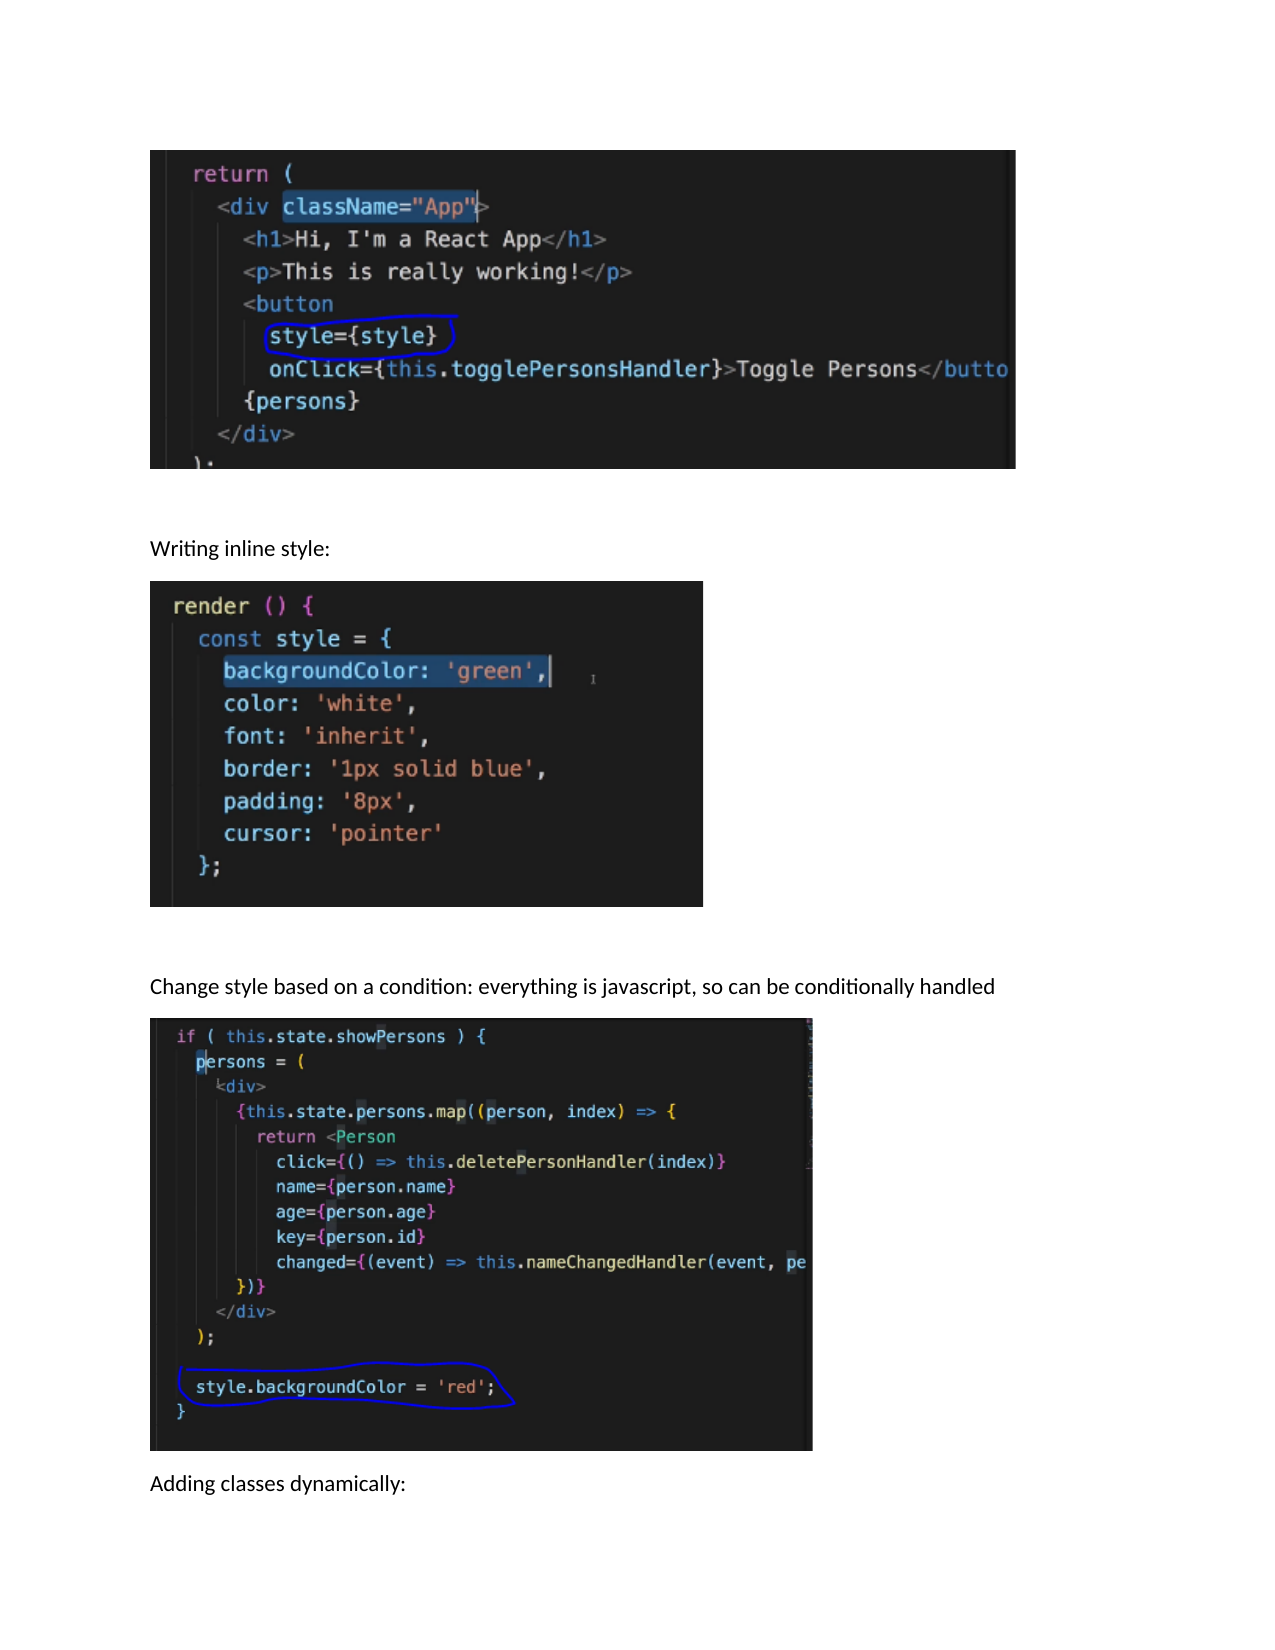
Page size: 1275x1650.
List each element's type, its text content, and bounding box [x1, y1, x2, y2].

picture [150, 1018, 813, 1451]
text Writing inline style: [150, 534, 1125, 562]
text Adding classes dynamically: [150, 1469, 1125, 1497]
text Change style based on a condition: everything is javascript, so can be conditionally handled [150, 972, 1125, 1000]
picture [150, 150, 1016, 469]
picture [150, 581, 704, 907]
